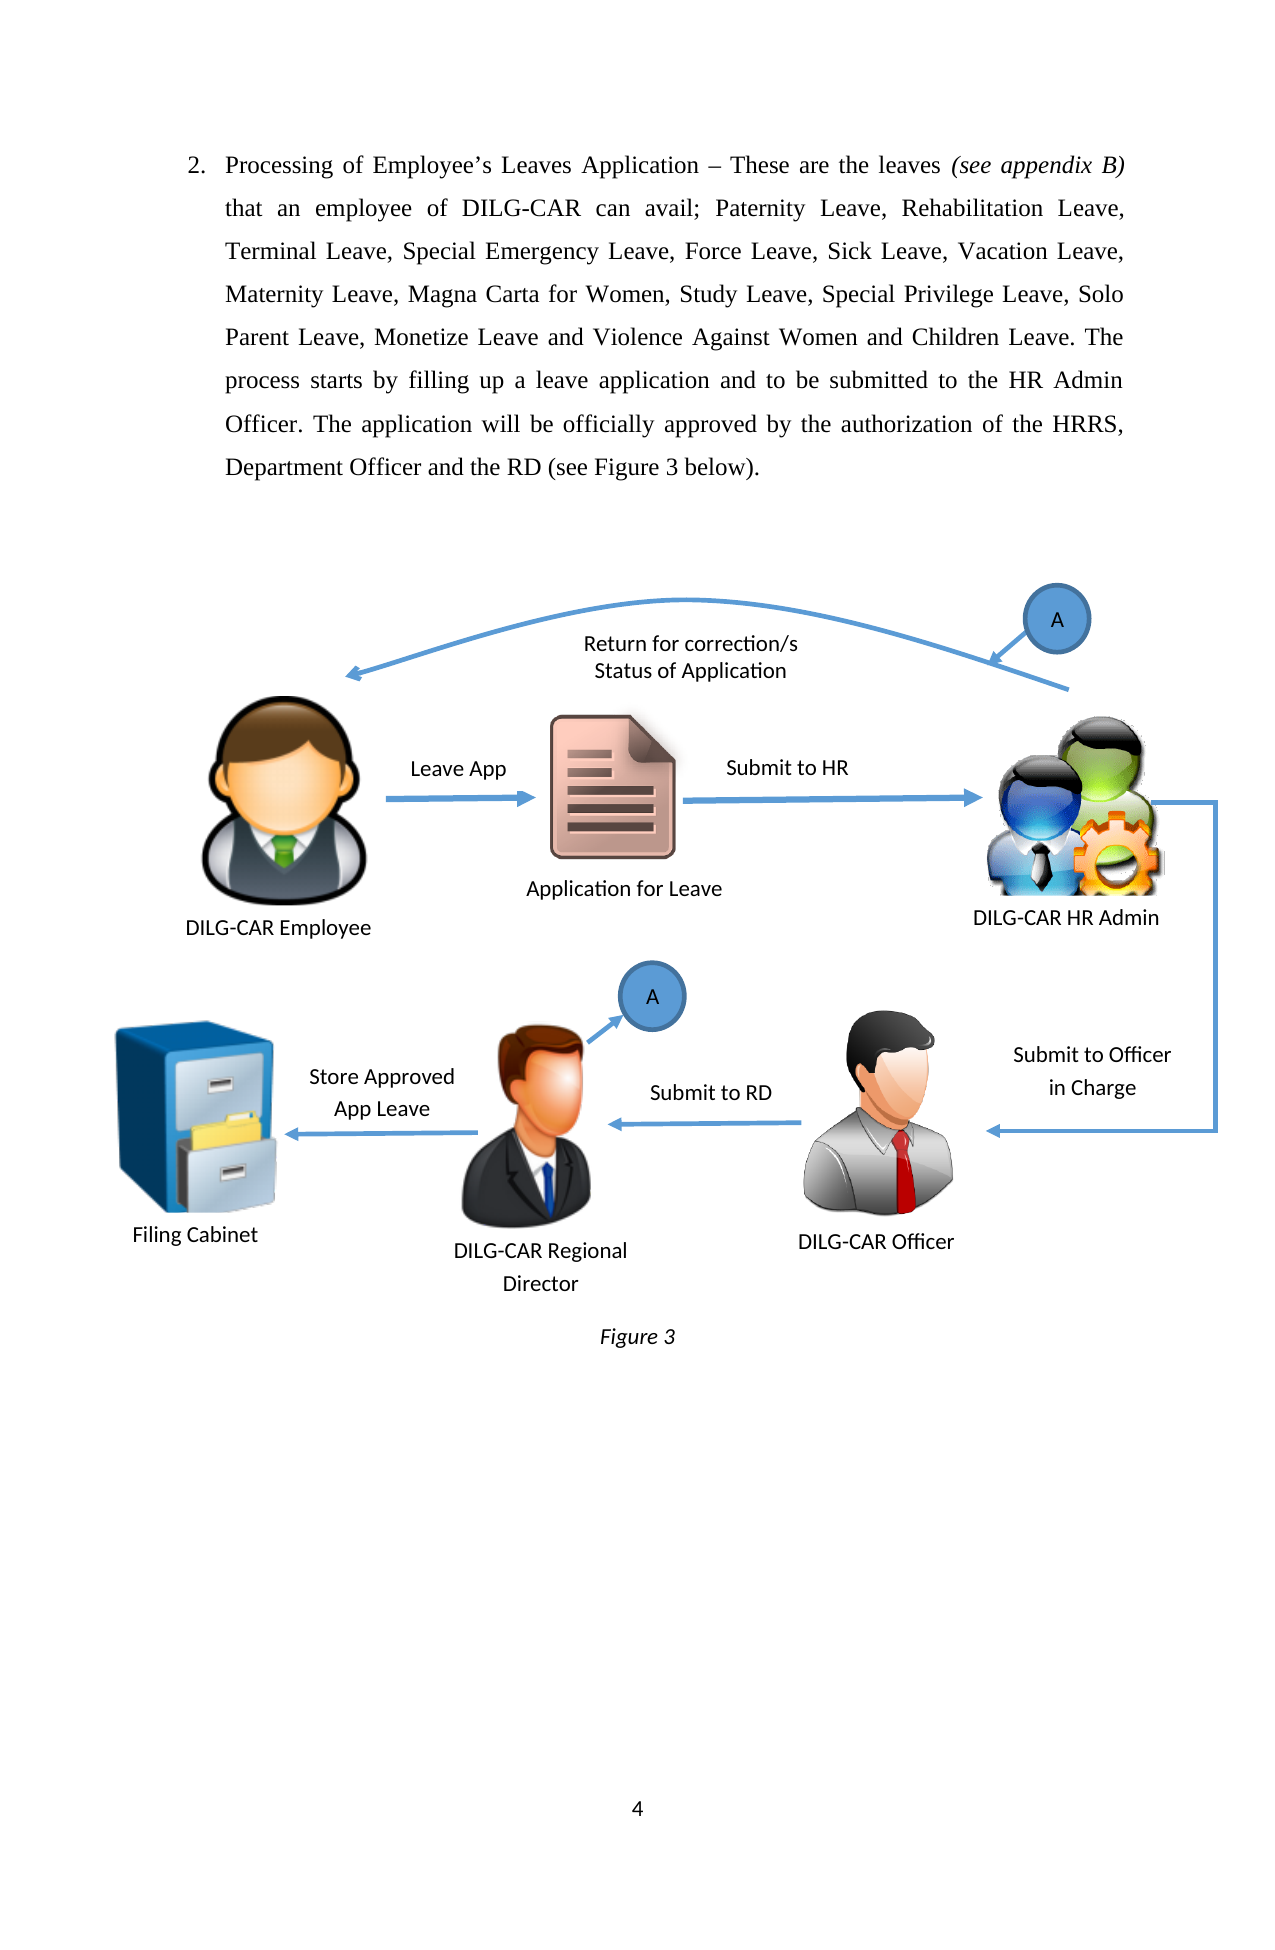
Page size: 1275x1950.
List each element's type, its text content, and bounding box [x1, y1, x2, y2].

picture [184, 696, 385, 905]
text Figure 3 [150, 1322, 1125, 1350]
picture [437, 1021, 638, 1228]
list Processing of Employee’s Leaves Application – These are the leaves (see appendix B) that an employee of DILG-CAR can avail; Paternity Leave, Rehabilitation Leave, Terminal Leave, Special Emergency Leave, Force Leave, Sick Leave, Vacation Leave, Maternity Leave, Magna Carta for Women, Study Leave, Special Privilege Leave, Solo Parent Leave, Monetize Leave and Violence Against Women and Children Leave. The process starts by filling up a leave application and to be submitted to the HR Admin Officer. The application will be officially approved by the authorization of the HRRS, Department Officer and the RD (see Figure 3 below). [187, 150, 1125, 481]
picture [96, 1016, 297, 1226]
picture [778, 1008, 978, 1217]
picture [622, 1117, 638, 1121]
picture [953, 696, 1192, 905]
